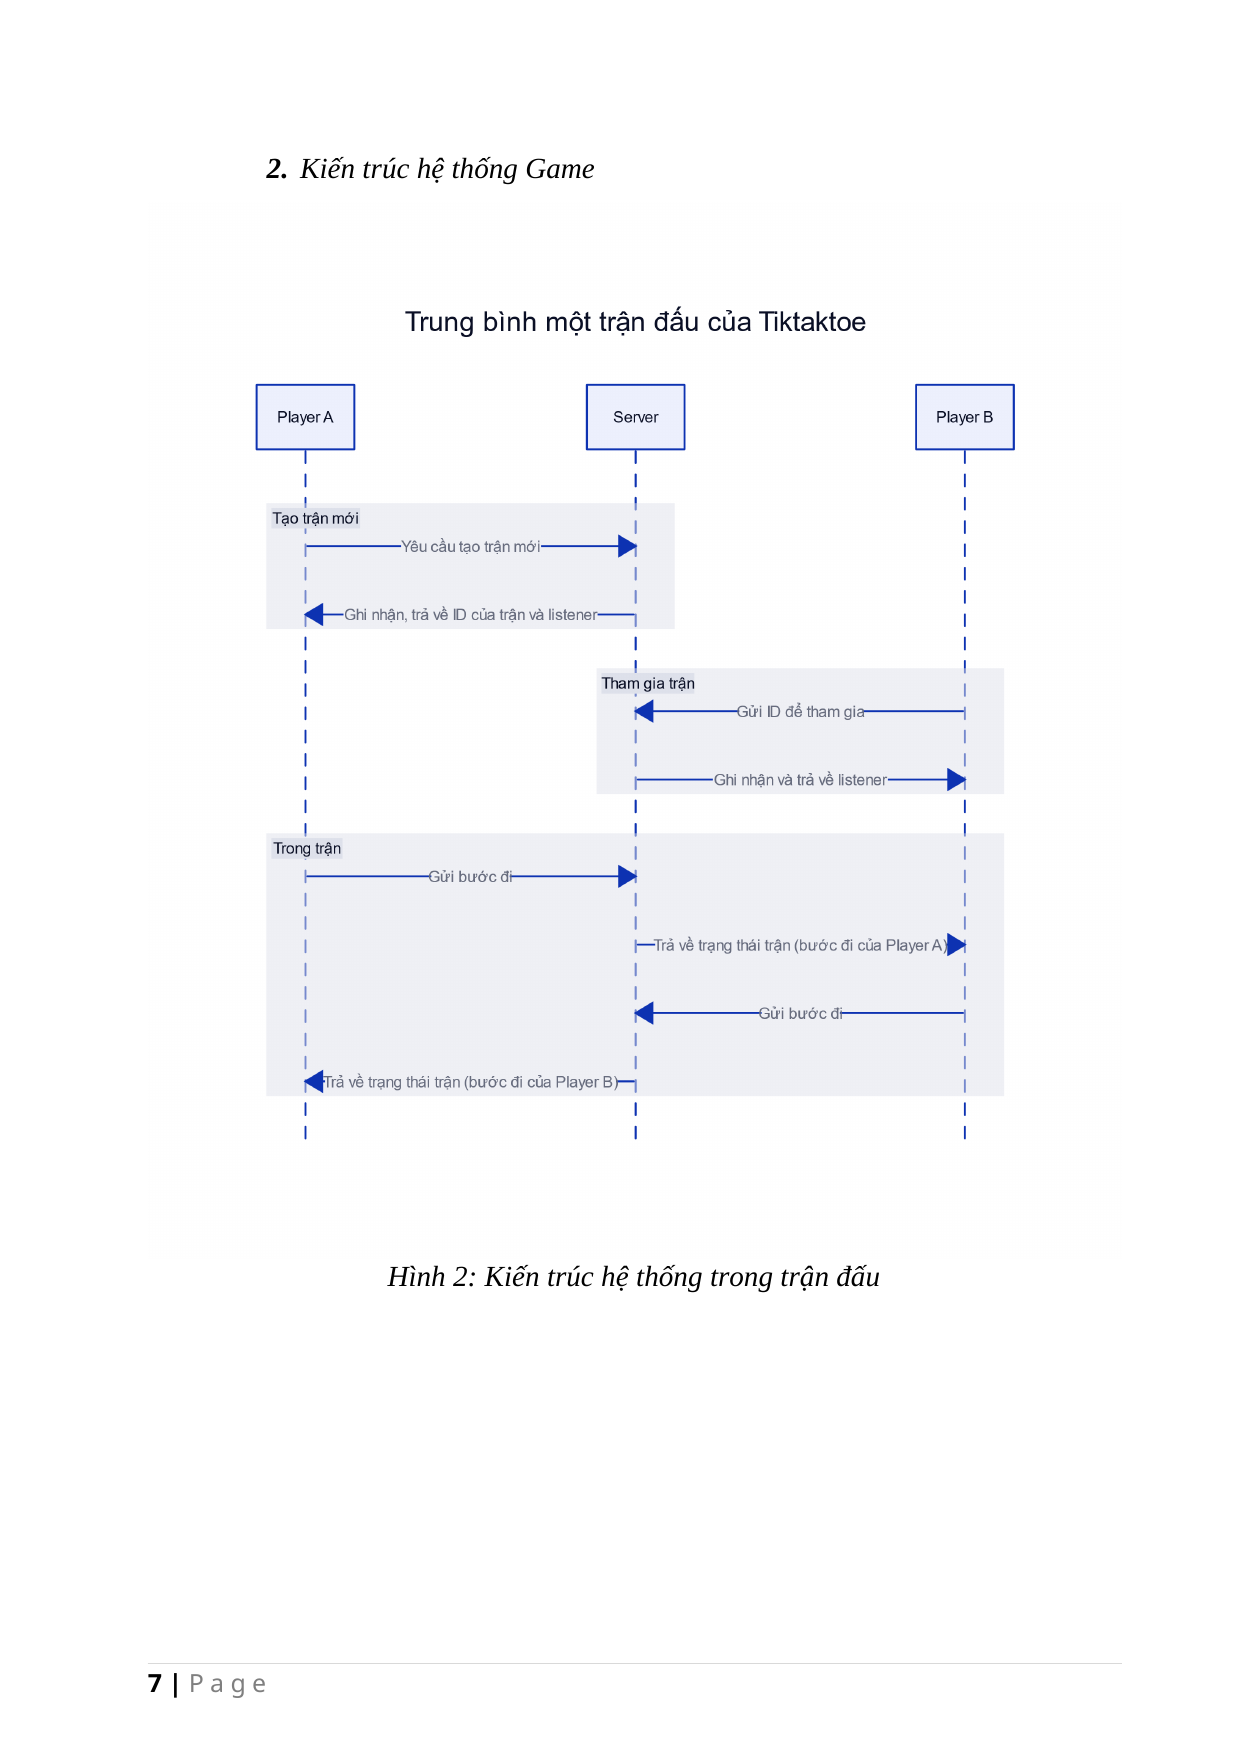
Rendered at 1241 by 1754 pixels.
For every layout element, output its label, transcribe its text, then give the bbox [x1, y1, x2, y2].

picture [147, 202, 1123, 1259]
text Hình 2: Kiến trúc hệ thống trong trận đấu [148, 1259, 1122, 1292]
text Kiến trúc hệ thống Game [288, 152, 1122, 185]
